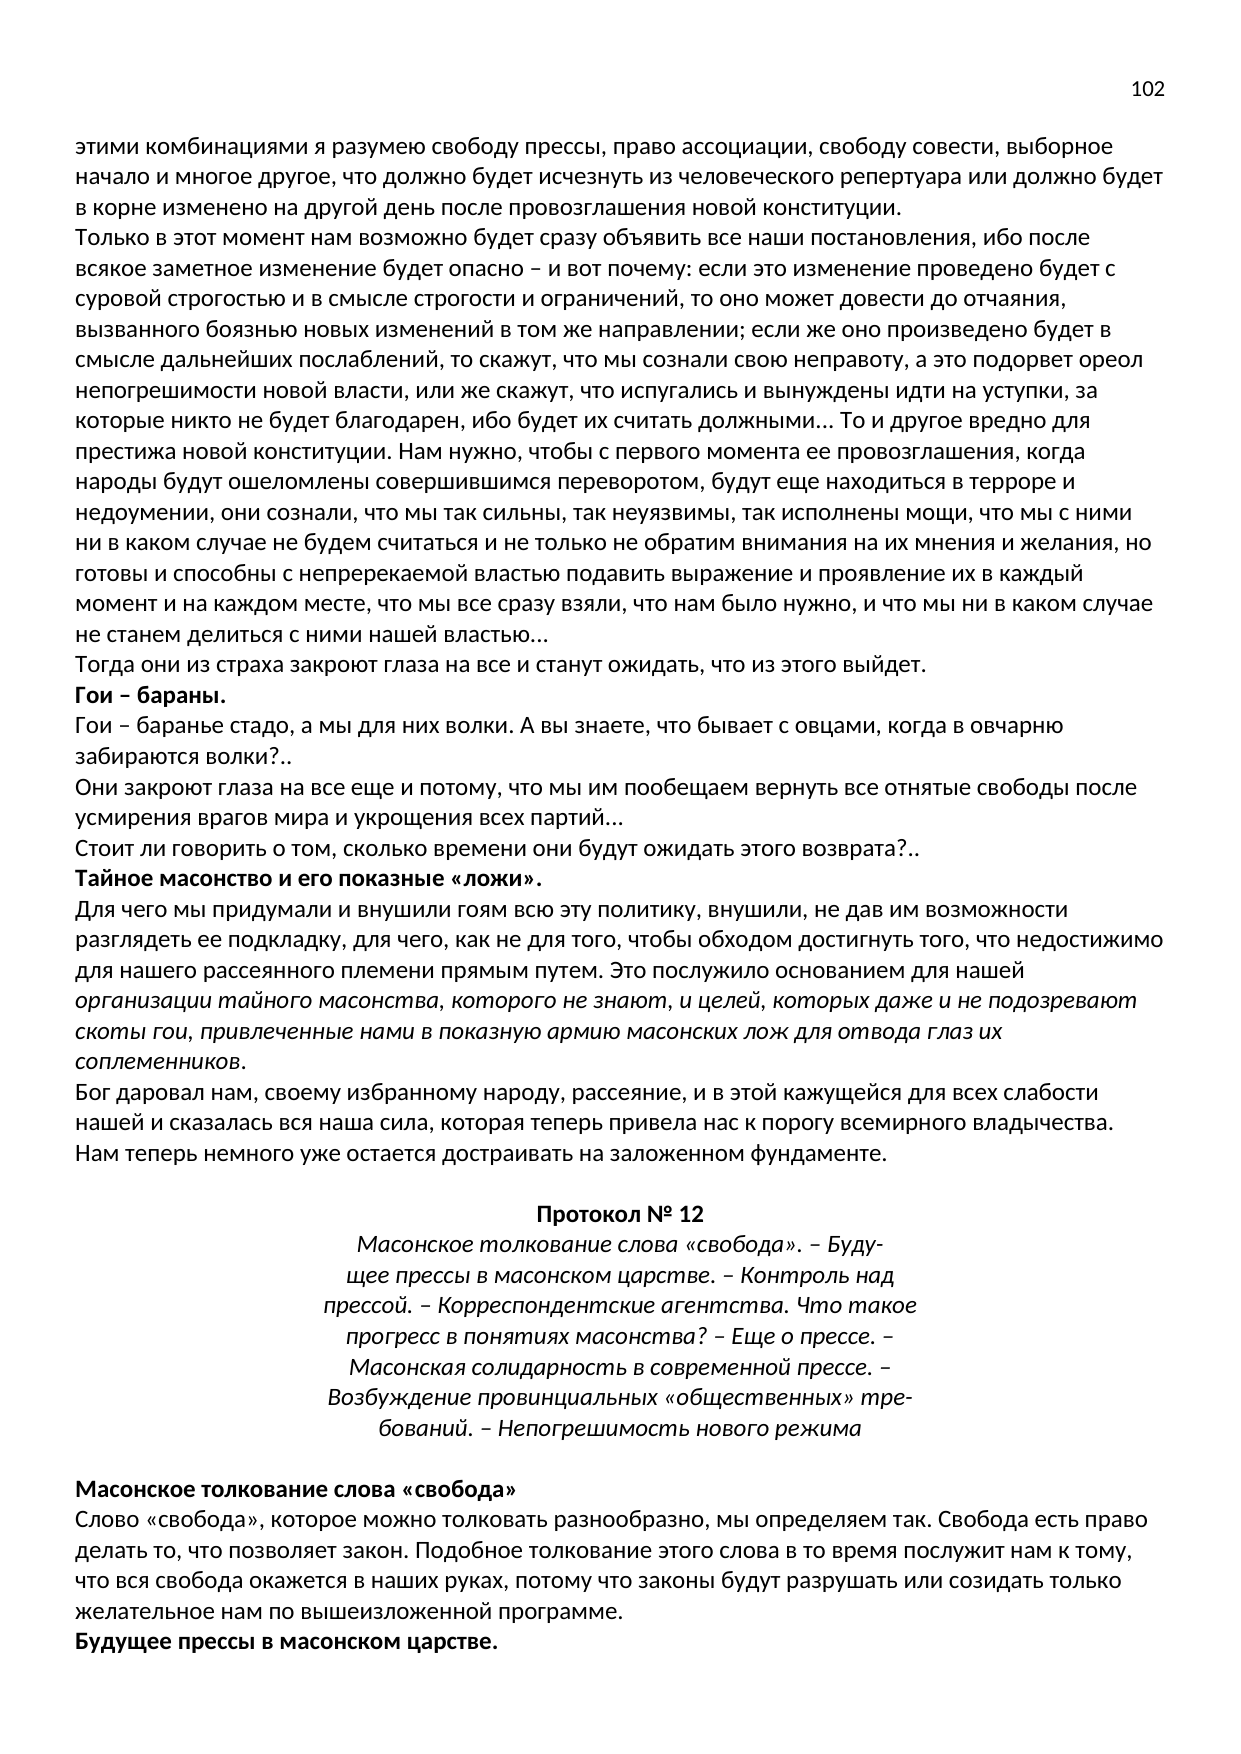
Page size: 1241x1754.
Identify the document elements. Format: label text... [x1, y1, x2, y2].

text Гои – бараны. [75, 679, 1165, 710]
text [75, 130, 1165, 221]
text Стоит ли говорить о том, сколько времени они будут ожидать этого возврата?.. [75, 832, 1165, 862]
text для нашего рассеянного племени прямым путем. Это послужило основанием для нашей организации тайного масонства, которого не знают, и целей, которых даже и не подозревают скоты гои, привлеченные нами в показную армию масонских лож для отвода глаз их соплеменников. [75, 954, 1165, 1076]
text прессой. – Корреспондентские агентства. Что такое [75, 1289, 1165, 1320]
text Они закроют глаза на все еще и потому, что мы им пообещаем вернуть все отнятые свободы после усмирения врагов мира и укрощения всех партий... [75, 771, 1165, 832]
text Только в этот момент нам возможно будет сразу объявить все наши постановления, ибо после всякое заметное изменение будет опасно – и вот почему: если это изменение проведено будет с суровой строгостью и в смысле строгости и ограничений, то оно может довести до отчаяния, вызванного боязнью новых изменений в том же направлении; если же оно произведено будет в смысле дальнейших послаблений, то скажут, что мы сознали свою неправоту, а это подорвет ореол непогрешимости новой власти, или же скажут, что испугались и вынуждены идти на уступки, за которые никто не будет благодарен, ибо будет их считать должными... То и другое вредно для престижа новой конституции. Нам нужно, чтобы с первого момента ее провозглашения, когда народы будут ошеломлены совершившимся переворотом, будут еще находиться в терроре и недоумении, они сознали, что мы так сильны, так неуязвимы, так исполнены мощи, что мы с ними ни в каком случае не будем считаться и не только не обратим внимания на их мнения и желания, но готовы и способны с непререкаемой властью подавить выражение и проявление их в каждый момент и на каждом месте, что мы все сразу взяли, что нам было нужно, и что мы ни в каком случае не станем делиться с ними нашей властью... [75, 221, 1165, 649]
text Масонское толкование слова «свобода». – Буду- [75, 1228, 1165, 1259]
text Для чего мы придумали и внушили гоям всю эту политику, внушили, не дав им возможности разглядеть ее подкладку, для чего, как не для того, чтобы обходом достигнуть того, что недостижимо [75, 893, 1165, 954]
text щее прессы в масонском царстве. – Контроль над [75, 1259, 1165, 1289]
text Нам теперь немного уже остается достраивать на заложенном фундаменте. [75, 1137, 1165, 1167]
text Протокол № 12 [75, 1198, 1165, 1228]
text Тогда они из страха закроют глаза на все и станут ожидать, что из этого выйдет. [75, 649, 1165, 679]
text Гои – баранье стадо, а мы для них волки. А вы знаете, что бывает с овцами, когда в овчарню забираются волки?.. [75, 710, 1165, 771]
text Будущее прессы в масонском царстве. [75, 1625, 1165, 1656]
text Тайное масонство и его показные «ложи». [75, 862, 1165, 893]
text прогресс в понятиях масонства? – Еще о прессе. – [75, 1320, 1165, 1351]
text Масонское толкование слова «свобода» [75, 1473, 1165, 1503]
text Слово «свобода», которое можно толковать разнообразно, мы определяем так. Свобода есть право делать то, что позволяет закон. Подобное толкование этого слова в то время послужит нам к тому, что вся свобода окажется в наших руках, потому что законы будут разрушать или созидать только желательное нам по вышеизложенной программе. [75, 1503, 1165, 1625]
text бований. – Непогрешимость нового режима [75, 1412, 1165, 1442]
text Бог даровал нам, своему избранному народу, рассеяние, и в этой кажущейся для всех слабости нашей и сказалась вся наша сила, которая теперь привела нас к порогу всемирного владычества. [75, 1076, 1165, 1137]
text Масонская солидарность в современной прессе. – [75, 1351, 1165, 1381]
text Возбуждение провинциальных «общественных» тре- [75, 1381, 1165, 1412]
